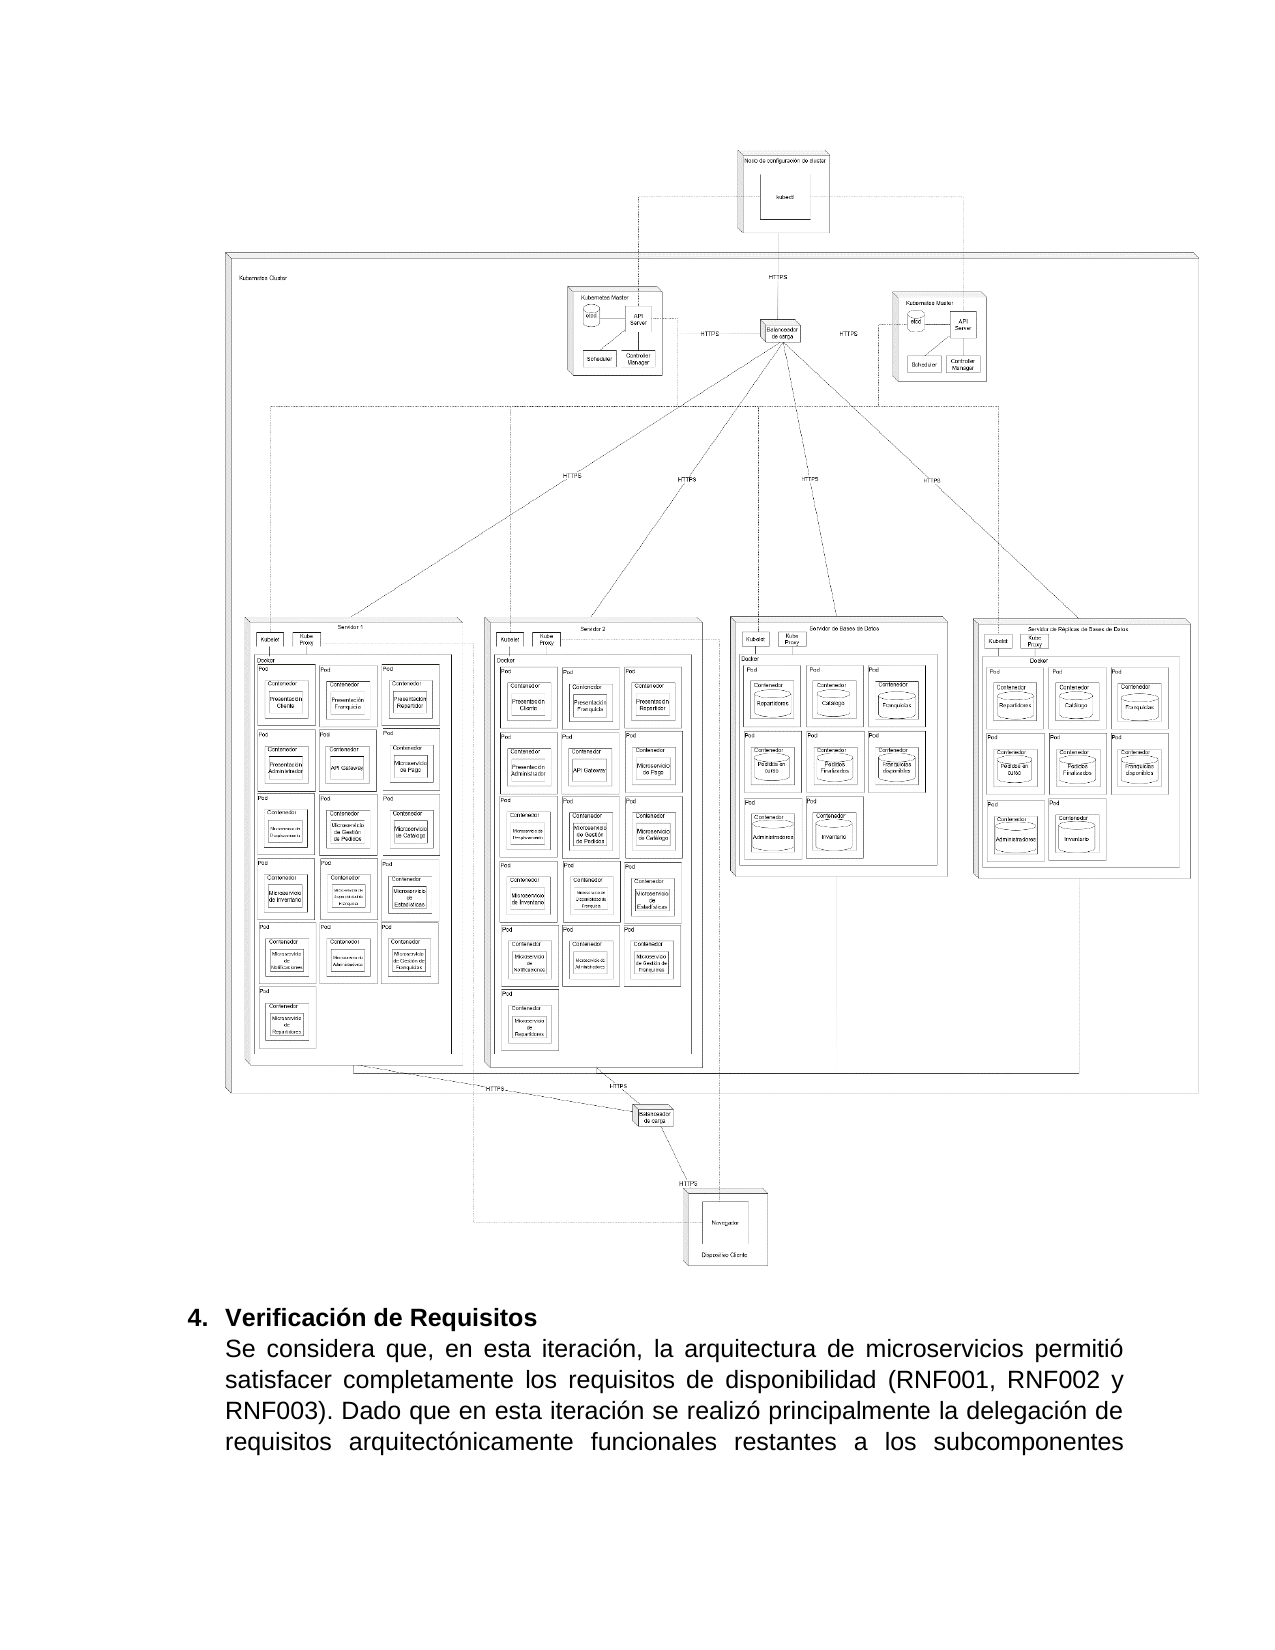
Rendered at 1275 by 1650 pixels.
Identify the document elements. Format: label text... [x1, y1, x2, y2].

picture [225, 150, 1199, 1270]
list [225, 1334, 1125, 1456]
list Verificación de Requisitos [187, 1303, 1125, 1332]
